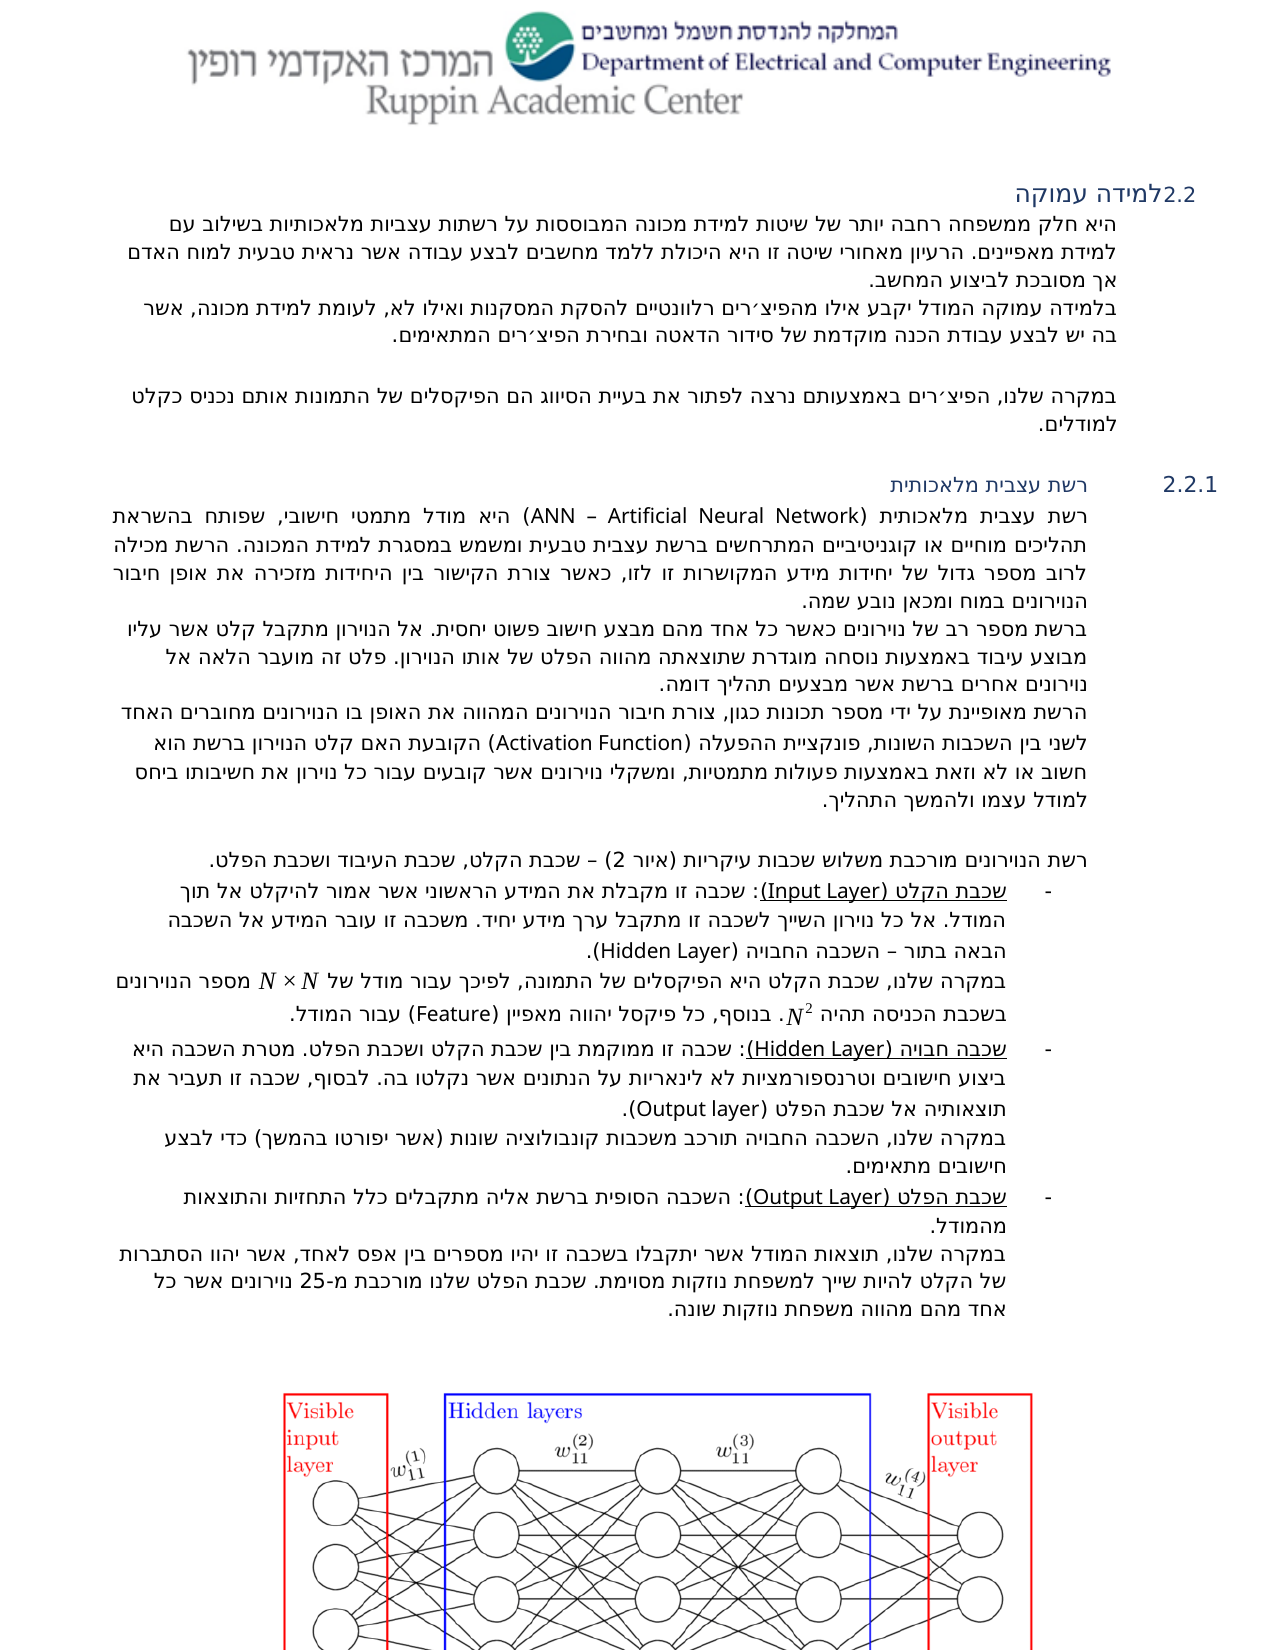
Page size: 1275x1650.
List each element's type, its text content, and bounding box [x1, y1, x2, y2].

list למידה עמוקה [112, 179, 1163, 208]
list רשת עצבית מלאכותית [112, 472, 1162, 498]
list שכבה חבויה (Hidden Layer): שכבה זו ממוקמת בין שכבת הקלט ושכבת הפלט. מטרת השכבה היא ביצוע חישובים וטרנספורמציות לא לינאריות על הנתונים אשר נקלטו בה. לבסוף, שכבה זו תעביר את תוצאותיה אל שכבת הפלט (Output layer). במקרה שלנו, השכבה החבויה תורכב משכבות קונבולוציה שונות (אשר יפורטו בהמשך) כדי לבצע חישובים מתאימים. [112, 1034, 1044, 1178]
picture [256, 1370, 1054, 1650]
list שכבת הפלט (Output Layer): השכבה הסופית ברשת אליה מתקבלים כלל התחזיות והתוצאות מהמודל. במקרה שלנו, תוצאות המודל אשר יתקבלו בשכבה זו יהיו מספרים בין אפס לאחד, אשר יהוו הסתברות של הקלט להיות שייך למשפחת נוזקות מסוימת. שכבת הפלט שלנו מורכבת מ-25 נוירונים אשר כל אחד מהם מהווה משפחת נוזקות שונה. [112, 1182, 1044, 1321]
list בלמידה עמוקה המודל יקבע אילו מהפיצ׳רים רלוונטיים להסקת המסקנות ואילו לא, לעומת למידת מכונה, אשר בה יש לבצע עבודת הכנה מוקדמת של סידור הדאטה ובחירת הפיצ׳רים המתאימים. [112, 296, 1118, 348]
list ברשת מספר רב של נוירונים כאשר כל אחד מהם מבצע חישוב פשוט יחסית. אל הנוירון מתקבל קלט אשר עליו מבוצע עיבוד באמצעות נוסחה מוגדרת שתוצאתה מהווה הפלט של אותו הנוירון. פלט זה מועבר הלאה אל נוירונים אחרים ברשת אשר מבצעים תהליך דומה. [112, 617, 1088, 697]
list שכבת הקלט (Input Layer): שכבה זו מקבלת את המידע הראשוני אשר אמור להיקלט אל תוך המודל. אל כל נוירון השייך לשכבה זו מתקבל ערך מידע יחיד. משכבה זו עובר המידע אל השכבה הבאה בתור – השכבה החבויה (Hidden Layer). במקרה שלנו, שכבת הקלט היא הפיקסלים של התמונה, לפיכך עבור מודל של מספר הנוירונים בשכבת הכניסה תהיה . בנוסף, כל פיקסל יהווה מאפיין (Feature) עבור המודל. [112, 876, 1044, 1030]
picture [150, 9, 1125, 128]
list הרשת מאופיינת על ידי מספר תכונות כגון, צורת חיבור הנוירונים המהווה את האופן בו הנוירונים מחוברים האחד לשני בין השכבות השונות, פונקציית ההפעלה (Activation Function) הקובעת האם קלט הנוירון ברשת הוא חשוב או לא וזאת באמצעות פעולות מתמטיות, ומשקלי נוירונים אשר קובעים עבור כל נוירון את חשיבותו ביחס למודל עצמו ולהמשך התהליך. [112, 700, 1088, 812]
list במקרה שלנו, הפיצ׳רים באמצעותם נרצה לפתור את בעיית הסיווג הם הפיקסלים של התמונות אותם נכניס כקלט למודלים. [112, 384, 1118, 436]
list רשת עצבית מלאכותית (ANN – Artificial Neural Network) היא מודל מתמטי חישובי, שפותח בהשראת תהליכים מוחיים או קוגניטיביים המתרחשים ברשת עצבית טבעית ומשמש במסגרת למידת המכונה. הרשת מכילה לרוב מספר גדול של יחידות מידע המקושרות זו לזו, כאשר צורת הקישור בין היחידות מזכירה את אופן חיבור הנוירונים במוח ומכאן נובע שמה. [112, 501, 1088, 613]
list רשת הנוירונים מורכבת משלוש שכבות עיקריות (איור 2) – שכבת הקלט, שכבת העיבוד ושכבת הפלט. [112, 848, 1088, 873]
list היא חלק ממשפחה רחבה יותר של שיטות למידת מכונה המבוססות על רשתות עצביות מלאכותיות בשילוב עם למידת מאפיינים. הרעיון מאחורי שיטה זו היא היכולת ללמד מחשבים לבצע עבודה אשר נראית טבעית למוח האדם אך מסובכת לביצוע המחשב. [112, 212, 1118, 292]
